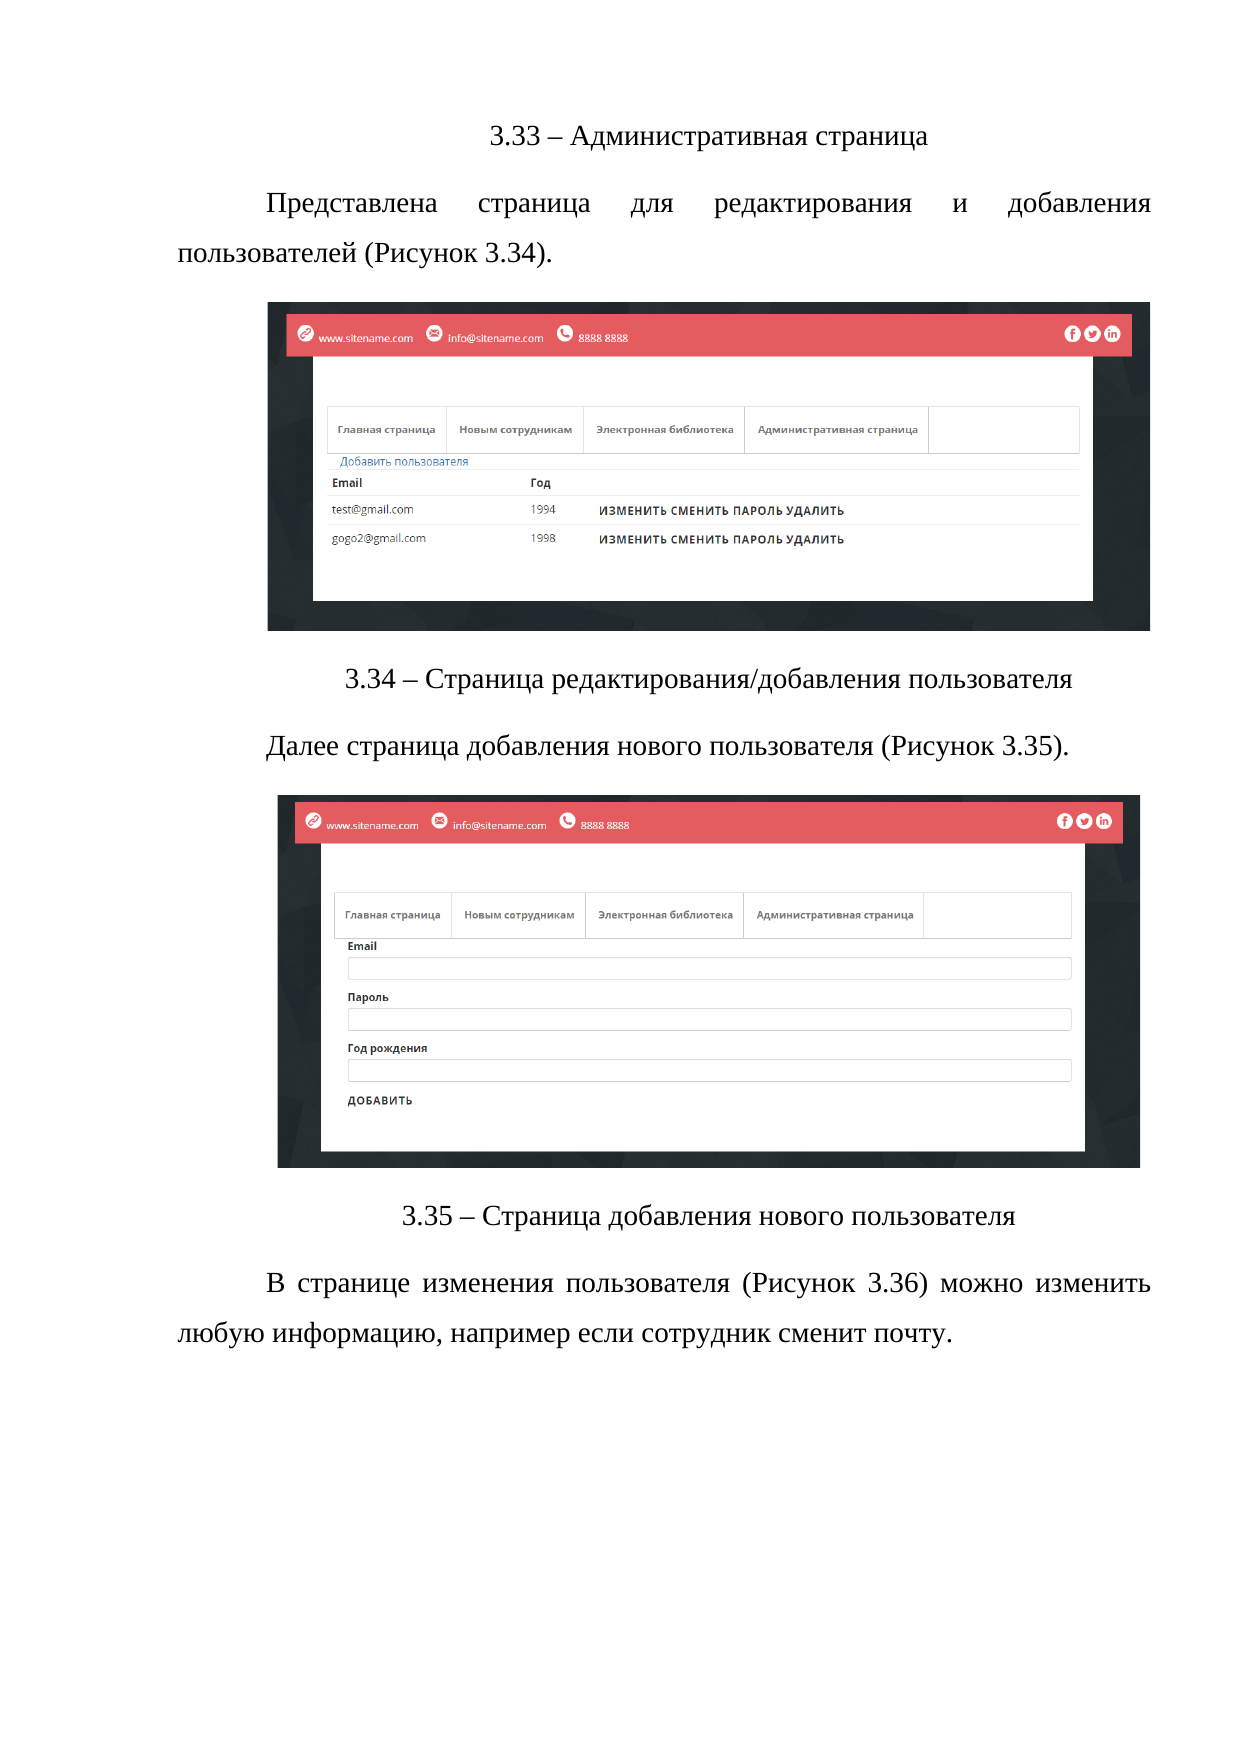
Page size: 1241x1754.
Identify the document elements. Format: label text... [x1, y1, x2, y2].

text 3.35 – Страница добавления нового пользователя [177, 1198, 1152, 1232]
picture [267, 302, 1150, 631]
text Далее страница добавления нового пользователя (Рисунок 3.35). [177, 728, 1152, 761]
text 3.34 – Страница редактирования/добавления пользователя [177, 661, 1152, 694]
text 3.33 – Административная страница [177, 118, 1152, 152]
text В странице изменения пользователя (Рисунок 3.36) можно изменить любую информацию, например если сотрудник сменит почту. [177, 1265, 1152, 1349]
picture [277, 795, 1141, 1168]
text Представлена страница для редактирования и добавления пользователей (Рисунок 3.34). [177, 185, 1152, 269]
